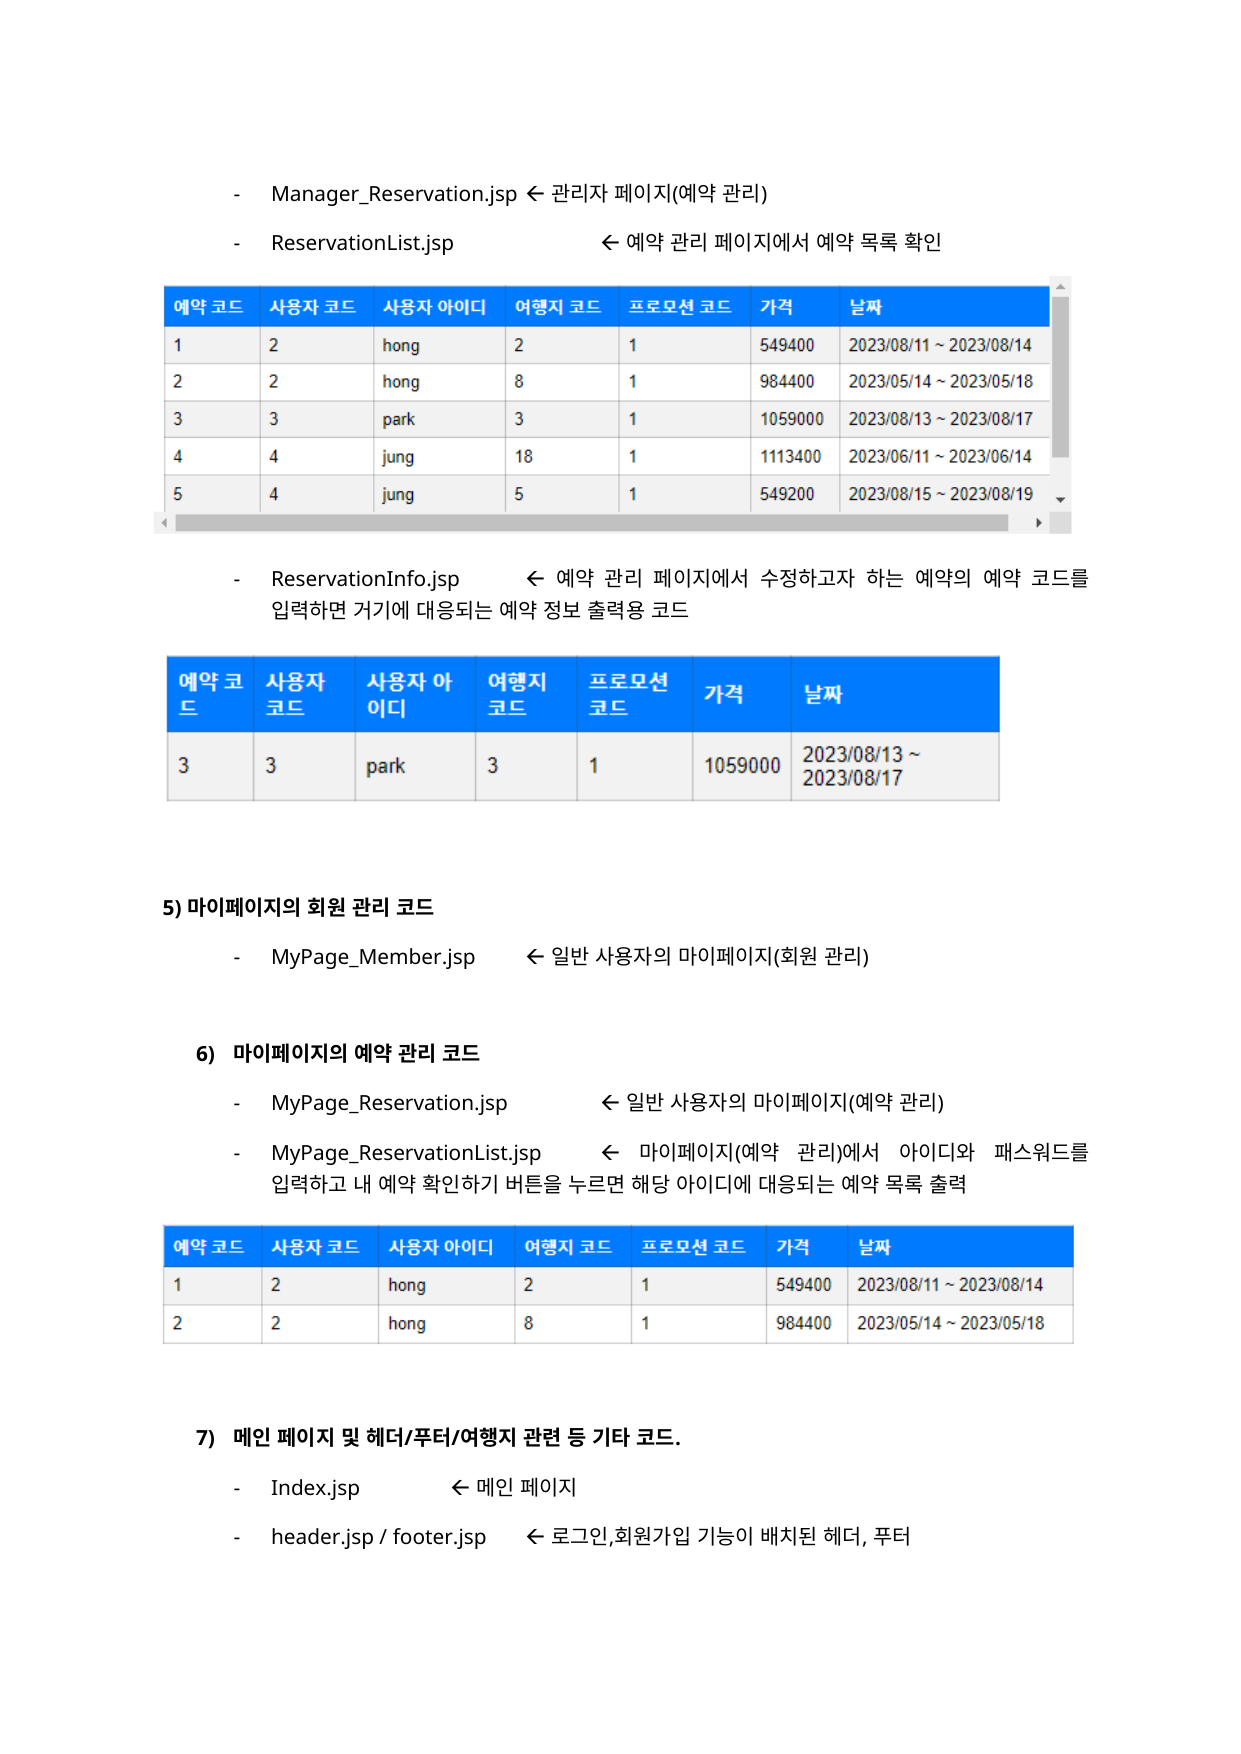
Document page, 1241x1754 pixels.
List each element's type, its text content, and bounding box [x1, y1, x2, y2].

list MyPage_Reservation.jsp 일반 사용자의 마이페이지(예약 관리) [233, 1087, 1090, 1117]
list 메인 페이지 및 헤더/푸터/여행지 관련 등 기타 코드. [196, 1422, 1090, 1452]
list MyPage_ReservationList.jsp 마이페이지(예약 관리)에서 아이디와 패스워드를 입력하고 내 예약 확인하기 버튼을 누르면 해당 아이디에 대응되는 예약 목록 출력 [233, 1136, 1090, 1199]
list ReservationInfo.jsp 예약 관리 페이지에서 수정하고자 하는 예약의 예약 코드를 입력하면 거기에 대응되는 예약 정보 출력용 코드 [233, 562, 1090, 625]
list header.jsp / footer.jsp 로그인,회원가입 기능이 배치된 헤더, 푸터 [233, 1520, 1090, 1551]
list Index.jsp 메인 페이지 [233, 1471, 1090, 1501]
picture [150, 643, 1022, 825]
text 5) 마이페이지의 회원 관리 코드 [150, 891, 1090, 921]
list 마이페이지의 예약 관리 코드 [196, 1037, 1090, 1067]
list MyPage_Member.jsp 일반 사용자의 마이페이지(회원 관리) [233, 941, 1090, 971]
list Manager_Reservation.jsp 관리자 페이지(예약 관리) [233, 177, 1090, 207]
picture [150, 276, 1091, 543]
list ReservationList.jsp 예약 관리 페이지에서 예약 목록 확인 [233, 227, 1090, 257]
picture [150, 1217, 1091, 1356]
